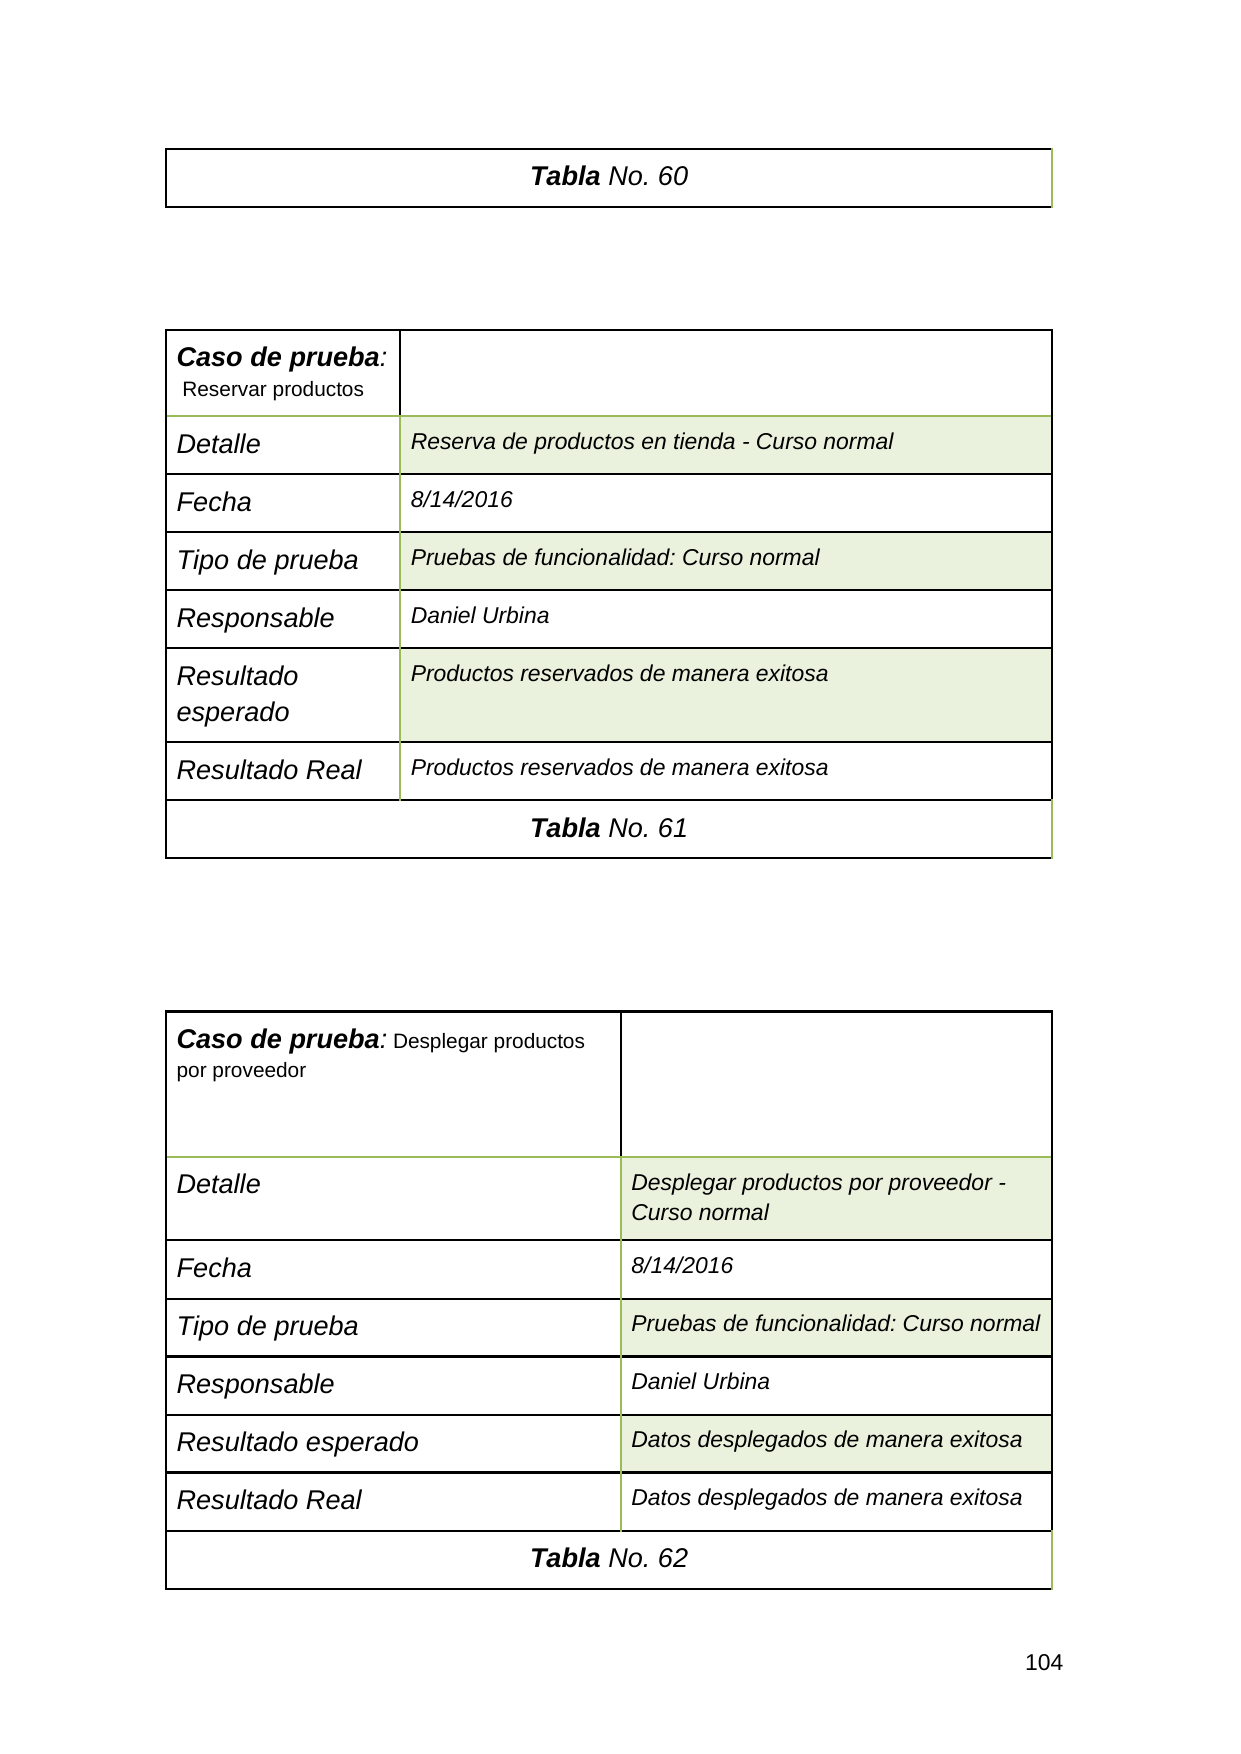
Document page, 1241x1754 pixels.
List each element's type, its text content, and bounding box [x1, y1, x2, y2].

table_cell Productos reservados de manera exitosa [401, 743, 1051, 799]
table_cell Productos reservados de manera exitosa [401, 649, 1051, 741]
table_cell Reserva de productos en tienda - Curso normal [401, 417, 1051, 473]
table_cell Datos desplegados de manera exitosa [622, 1474, 1051, 1529]
table_cell Resultado esperado [167, 649, 399, 741]
table_cell Resultado Real [167, 743, 399, 799]
table_cell Detalle [167, 417, 399, 473]
table_cell Responsable [167, 591, 399, 647]
table_cell Tipo de prueba [167, 533, 399, 589]
table_header [401, 331, 1051, 415]
table_cell Daniel Urbina [401, 591, 1051, 647]
table_header [622, 1013, 1051, 1156]
table_cell Resultado esperado [167, 1416, 620, 1471]
table_cell Fecha [167, 475, 399, 531]
table_header Caso de prueba: Desplegar productos por proveedor [167, 1013, 620, 1156]
table_cell Pruebas de funcionalidad: Curso normal [401, 533, 1051, 589]
table_cell Resultado Real [167, 1474, 620, 1529]
table_cell Datos desplegados de manera exitosa [622, 1416, 1051, 1471]
table_cell Tabla No. 62 [167, 1532, 1051, 1587]
table_cell Tabla No. 60 [167, 150, 1051, 206]
table_header Caso de prueba: Reservar productos [167, 331, 399, 415]
table_cell Daniel Urbina [622, 1358, 1051, 1413]
table_cell Detalle [167, 1158, 620, 1239]
table_cell Pruebas de funcionalidad: Curso normal [622, 1300, 1051, 1355]
table_cell 8/14/2016 [622, 1241, 1051, 1297]
table_cell Tabla No. 61 [167, 801, 1051, 857]
table_cell 8/14/2016 [401, 475, 1051, 531]
table_cell Desplegar productos por proveedor - Curso normal [622, 1158, 1051, 1239]
table_cell Tipo de prueba [167, 1300, 620, 1355]
table_cell Responsable [167, 1358, 620, 1413]
table_cell Fecha [167, 1241, 620, 1297]
